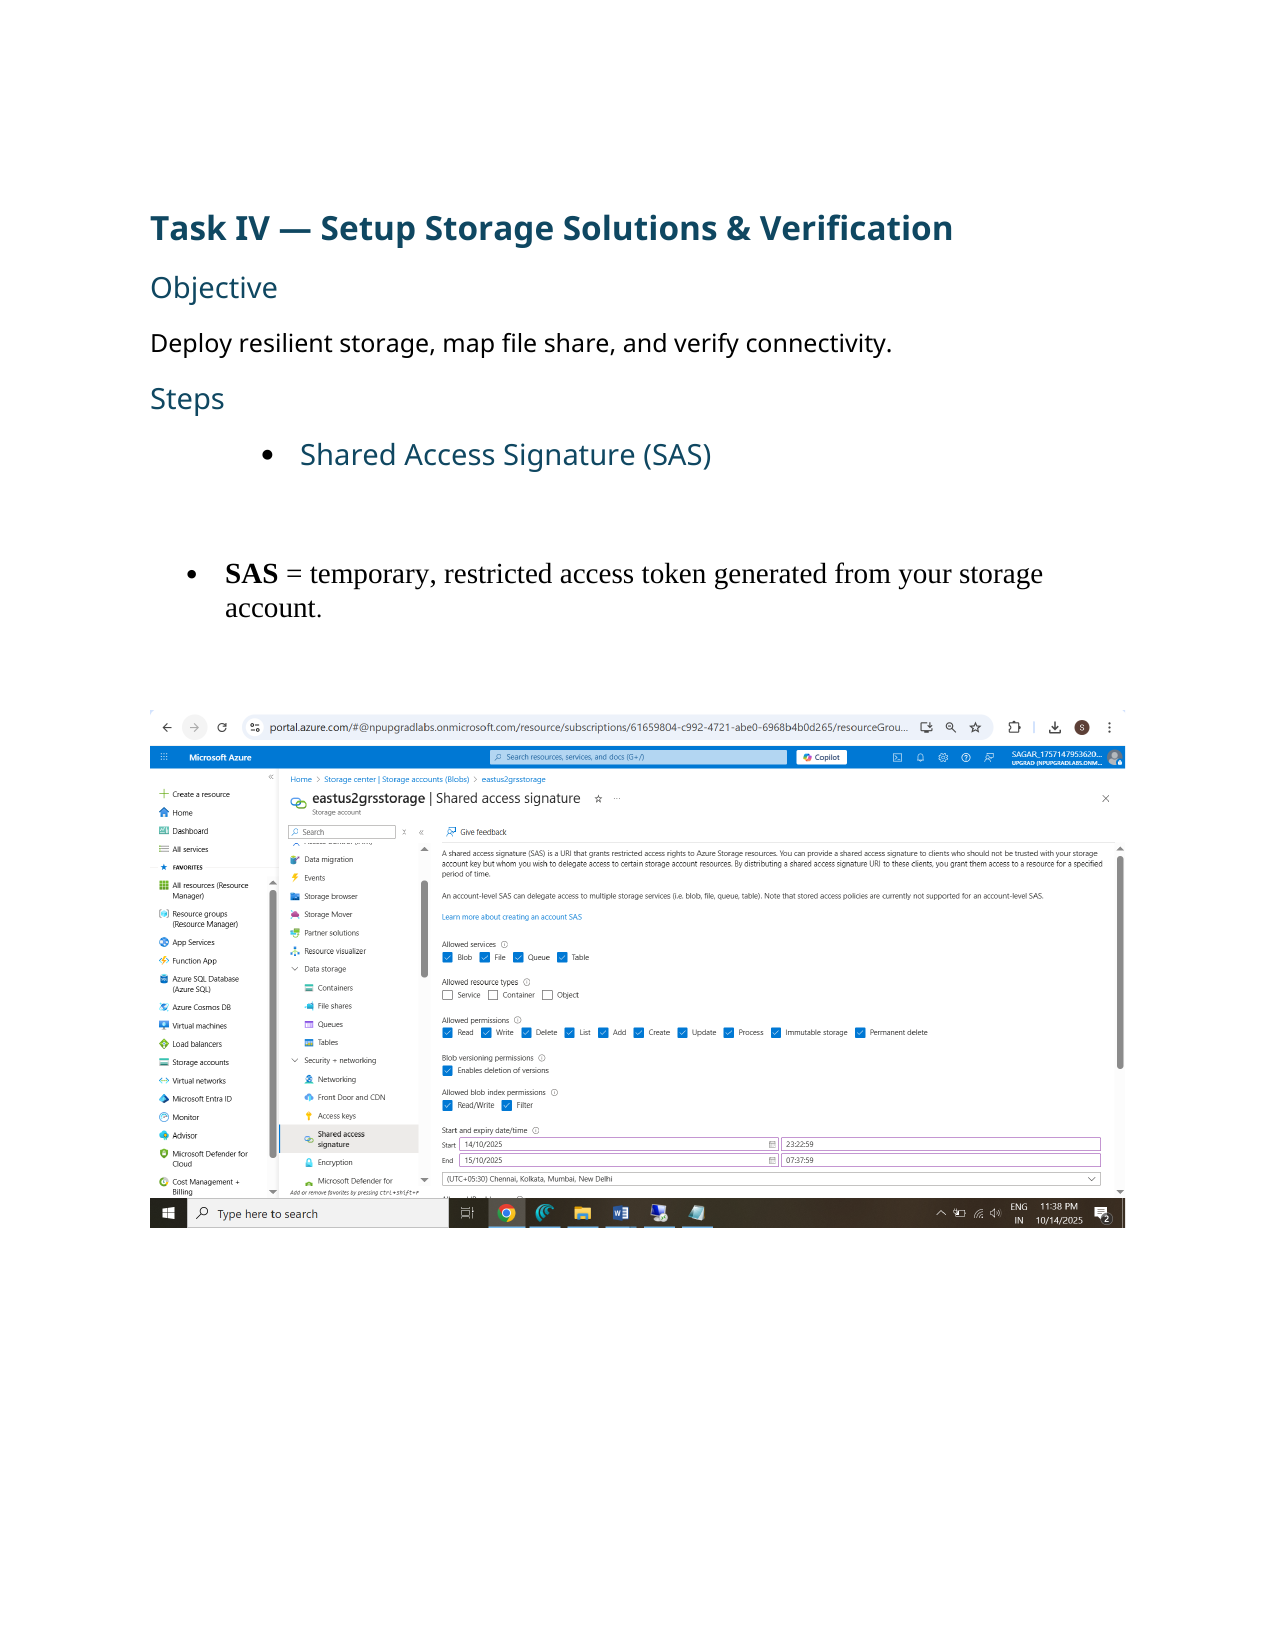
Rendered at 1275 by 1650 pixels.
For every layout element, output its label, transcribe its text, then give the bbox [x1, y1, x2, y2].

subtitle Objective [150, 267, 1125, 307]
picture [150, 710, 1125, 1228]
text Deploy resilient storage, map file share, and verify connectivity. [150, 325, 1125, 359]
subtitle Task IV — Setup Storage Solutions & Verification [150, 205, 1125, 250]
subtitle Shared Access Signature (SAS) [262, 434, 1125, 474]
subtitle Steps [150, 378, 1125, 418]
list SAS = temporary, restricted access token generated from your storage account. [187, 556, 1125, 623]
